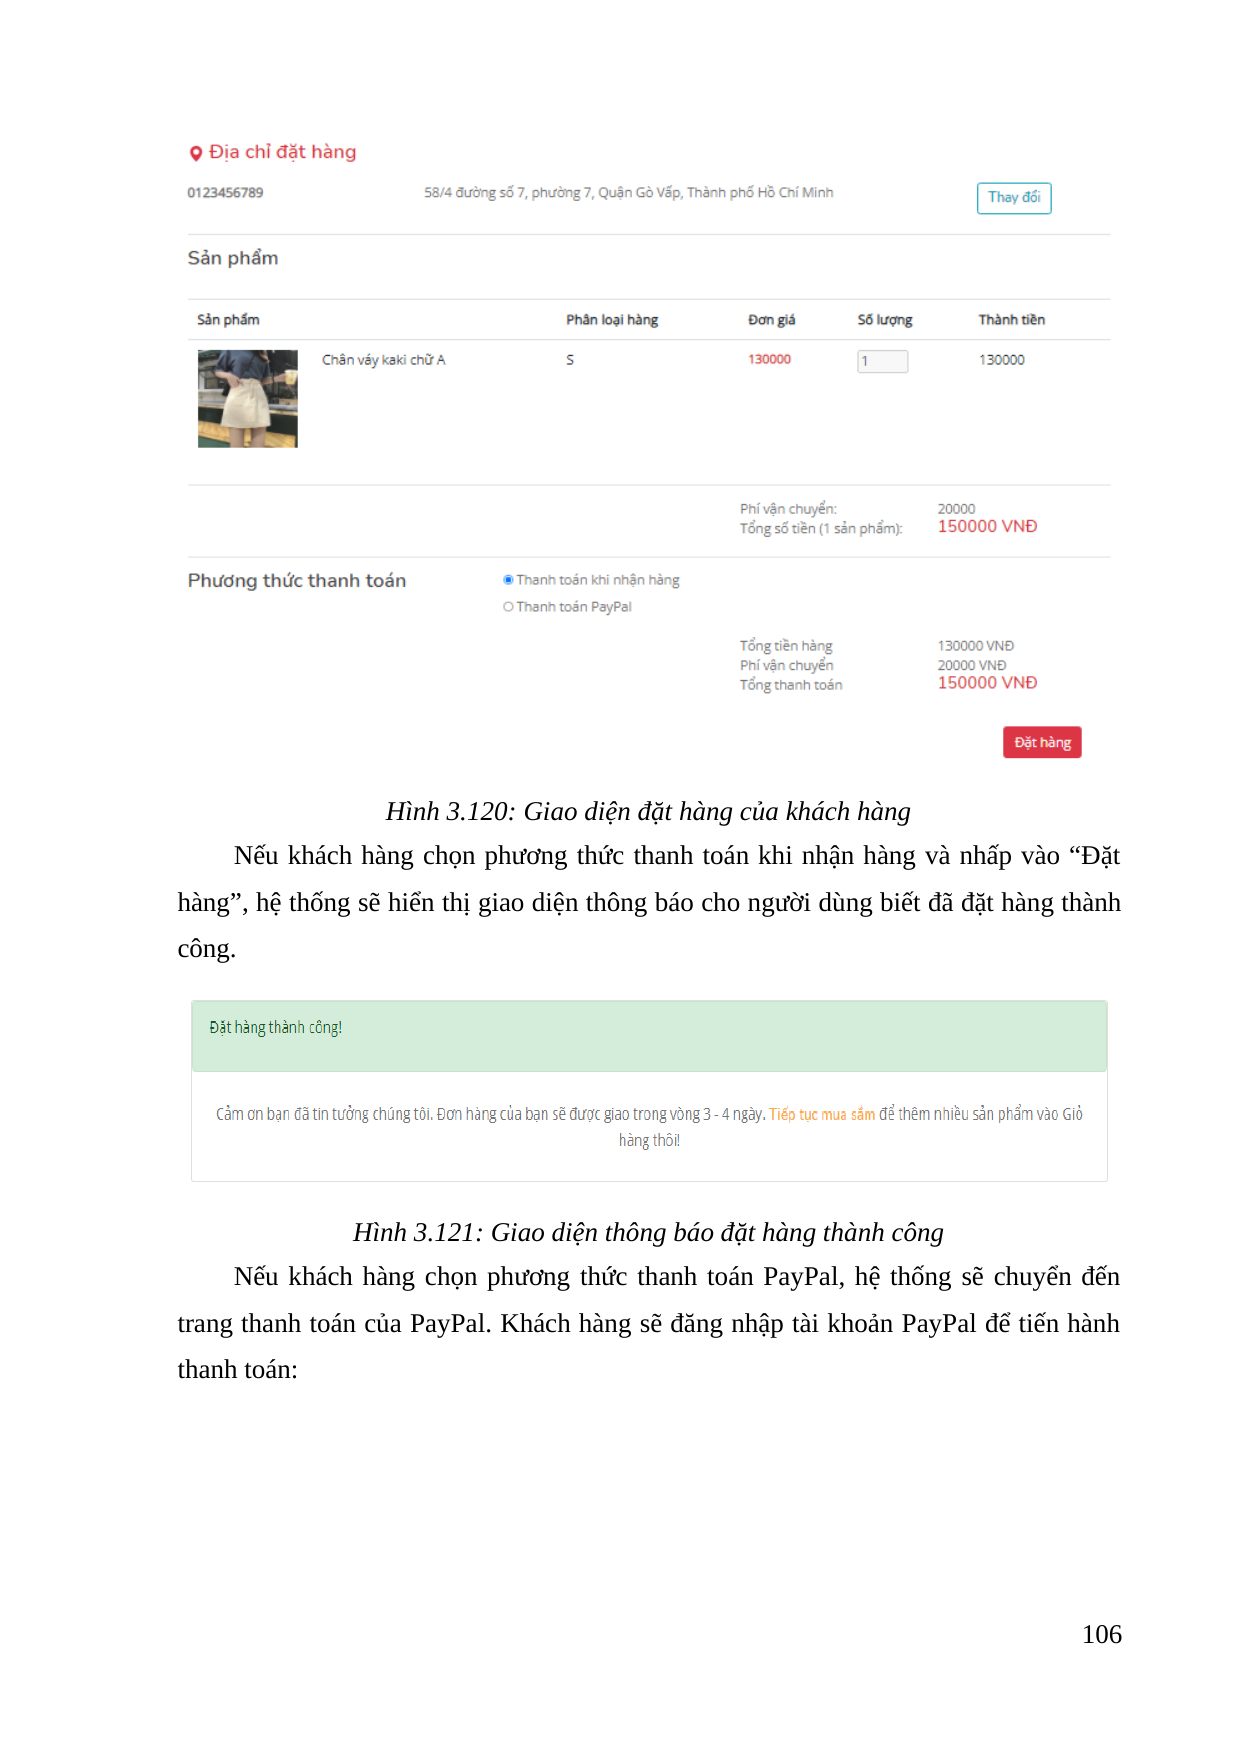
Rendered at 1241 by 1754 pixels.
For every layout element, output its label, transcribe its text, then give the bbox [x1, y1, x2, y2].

picture [177, 136, 1123, 768]
text Nếu khách hàng chọn phương thức thanh toán khi nhận hàng và nhấp vào “Đặt hàng”, hệ thống sẽ hiển thị giao diện thông báo cho người dùng biết đã đặt hàng thành công. [177, 839, 1122, 963]
picture [177, 991, 1123, 1189]
text Nếu khách hàng chọn phương thức thanh toán PayPal, hệ thống sẽ chuyển đến trang thanh toán của PayPal. Khách hàng sẽ đăng nhập tài khoản PayPal để tiến hành thanh toán: [177, 1260, 1122, 1384]
